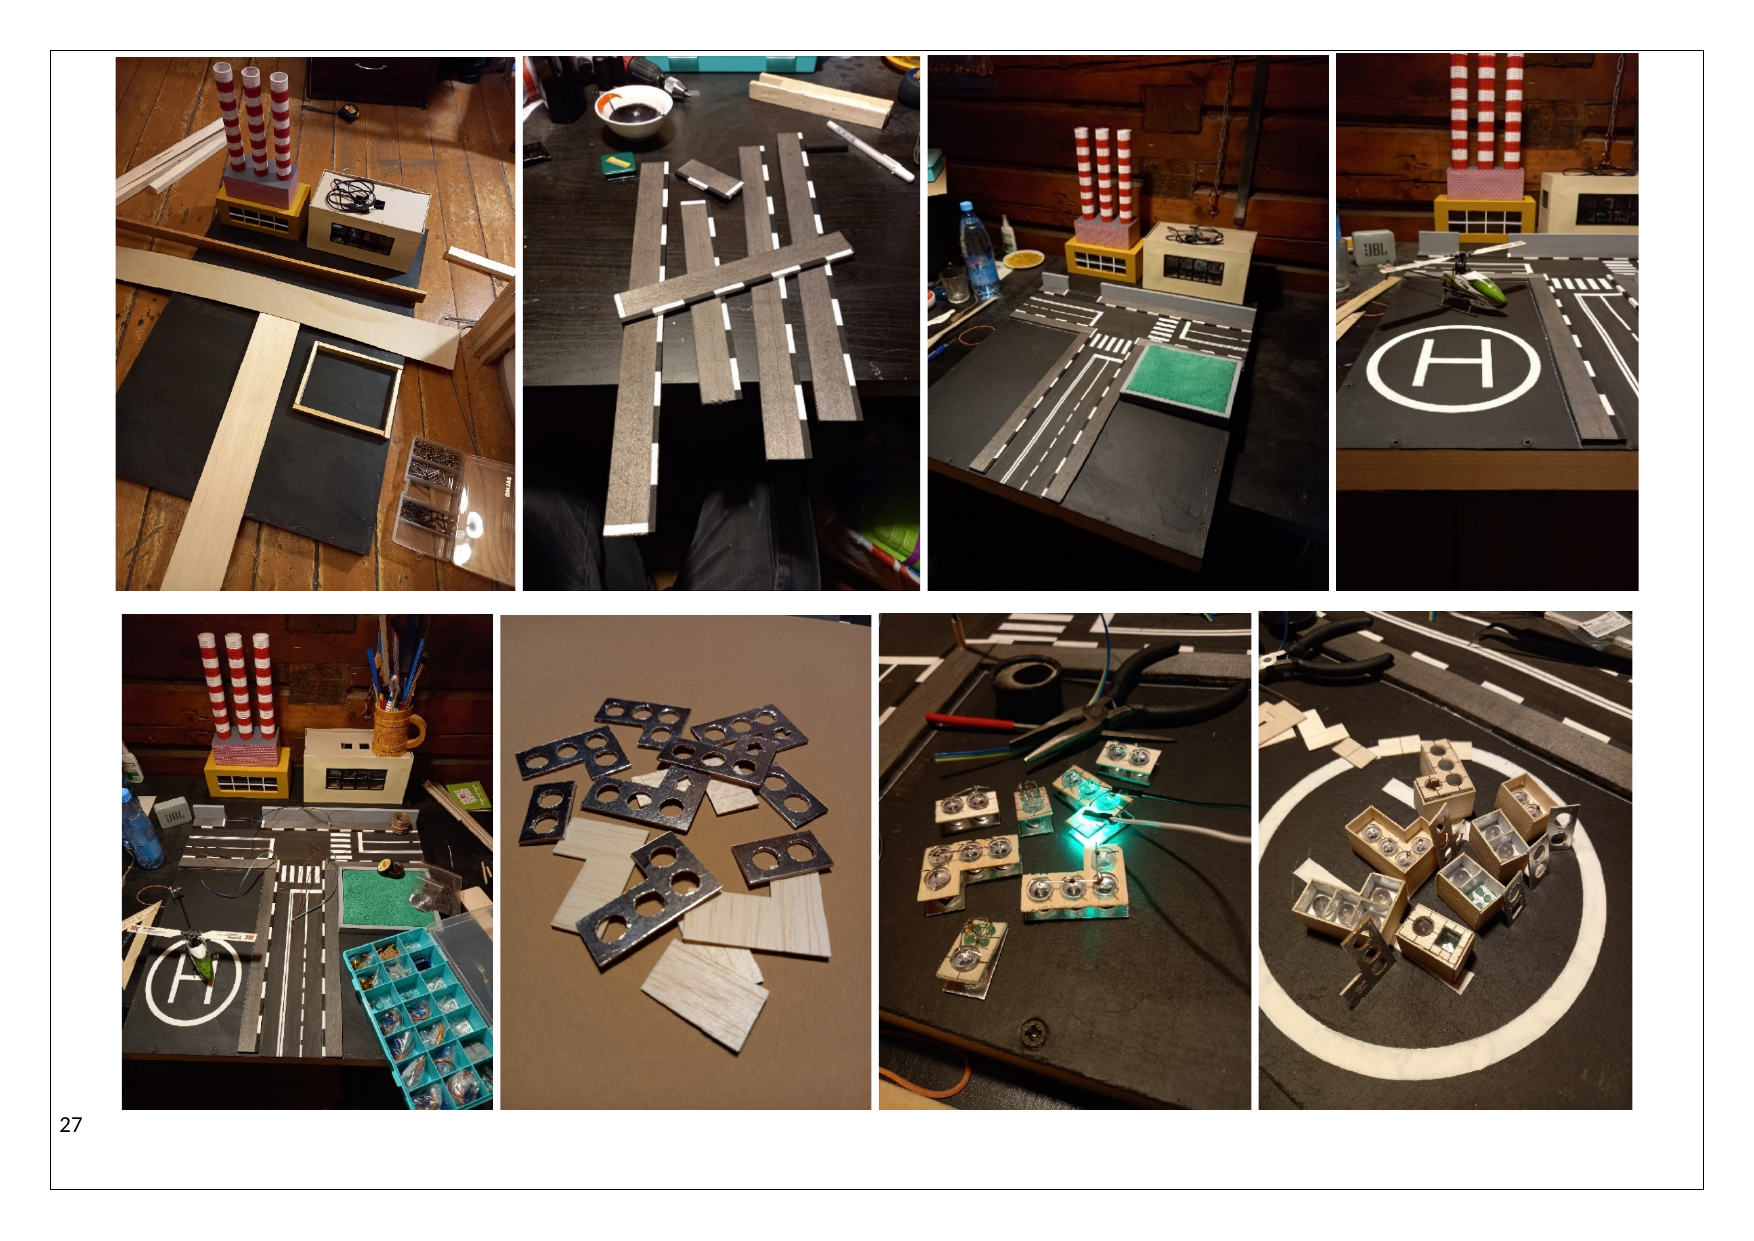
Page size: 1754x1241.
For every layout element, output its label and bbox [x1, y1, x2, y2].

picture [522, 56, 921, 591]
picture [927, 55, 1329, 591]
picture [878, 613, 1252, 1110]
picture [1258, 611, 1633, 1110]
picture [500, 615, 872, 1110]
picture [121, 614, 493, 1110]
picture [1336, 53, 1639, 591]
picture [115, 57, 516, 591]
